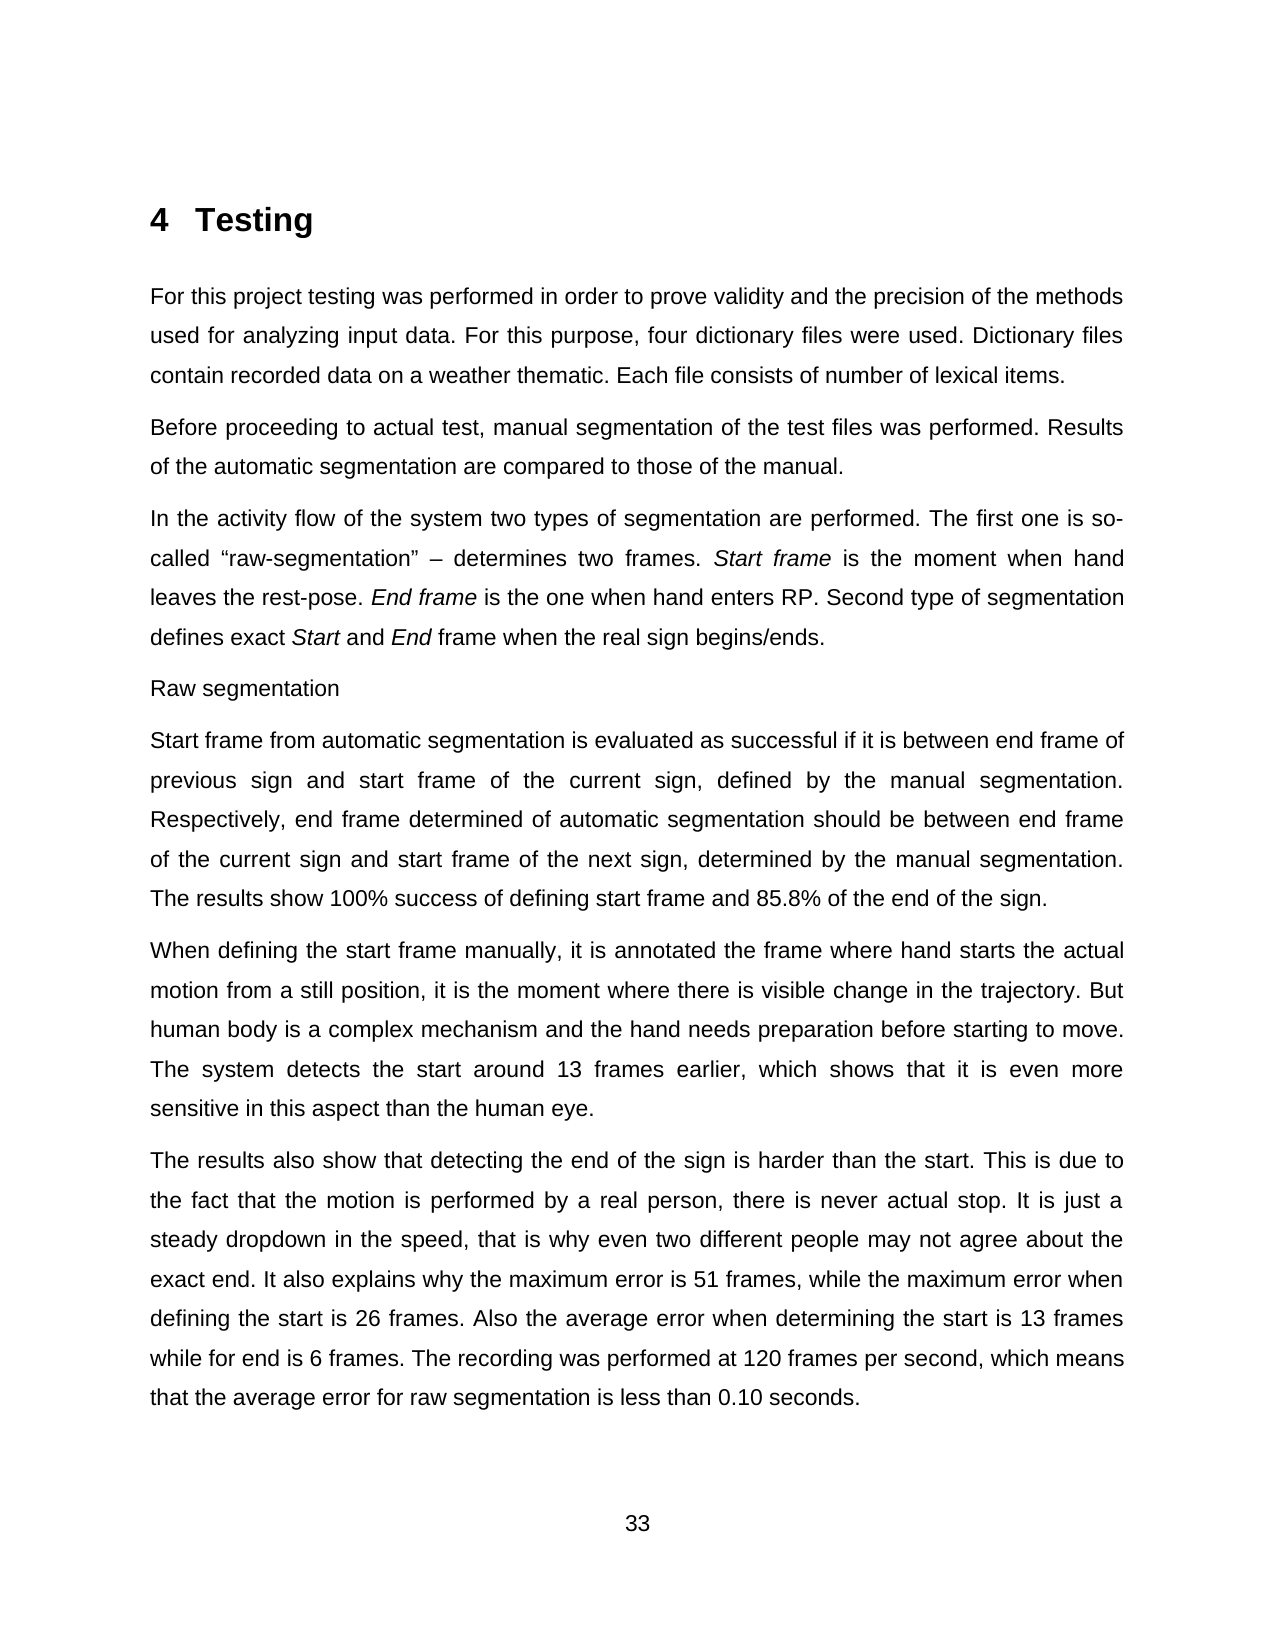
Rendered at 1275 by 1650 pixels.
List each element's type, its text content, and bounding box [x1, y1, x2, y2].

subtitle Testing [150, 200, 1125, 238]
text Start frame from automatic segmentation is evaluated as successful if it is between end frame of previous sign and start frame of the current sign, defined by the manual segmentation. Respectively, end frame determined of automatic segmentation should be between end frame of the current sign and start frame of the next sign, determined by the manual segmentation. The results show 100% success of defining start frame and 85.8% of the end of the sign. [150, 727, 1125, 912]
text The results also show that detecting the end of the sign is harder than the start. This is due to the fact that the motion is performed by a real person, there is never actual stop. It is just a steady dropdown in the speed, that is why even two different people may not agree about the exact end. It also explains why the maximum error is 51 frames, while the maximum error when defining the start is 26 frames. Also the average error when determining the start is 13 frames while for end is 6 frames. The recording was performed at 120 frames per second, which means that the average error for raw segmentation is less than 0.10 seconds. [150, 1147, 1125, 1410]
text Before proceeding to actual test, manual segmentation of the test files was performed. Results of the automatic segmentation are compared to those of the manual. [150, 413, 1125, 479]
text When defining the start frame manually, it is annotated the frame where hand starts the actual motion from a still position, it is the moment where there is visible change in the trajectory. But human body is a complex mechanism and the hand needs preparation before starting to move. The system detects the start around 13 frames earlier, which shows that it is even more sensitive in this aspect than the human eye. [150, 937, 1125, 1122]
text For this project testing was performed in order to prove validity and the precision of the methods used for analyzing input data. For this purpose, four dictionary files were used. Dictionary files contain recorded data on a weather thematic. Each file consists of number of lexical items. [150, 283, 1125, 388]
text In the activity flow of the system two types of segmentation are performed. The first one is so-called “raw-segmentation” – determines two frames. Start frame is the moment when hand leaves the rest-pose. End frame is the one when hand enters RP. Second type of segmentation defines exact Start and End frame when the real sign begins/ends. [150, 505, 1125, 650]
text Raw segmentation [150, 675, 1125, 702]
